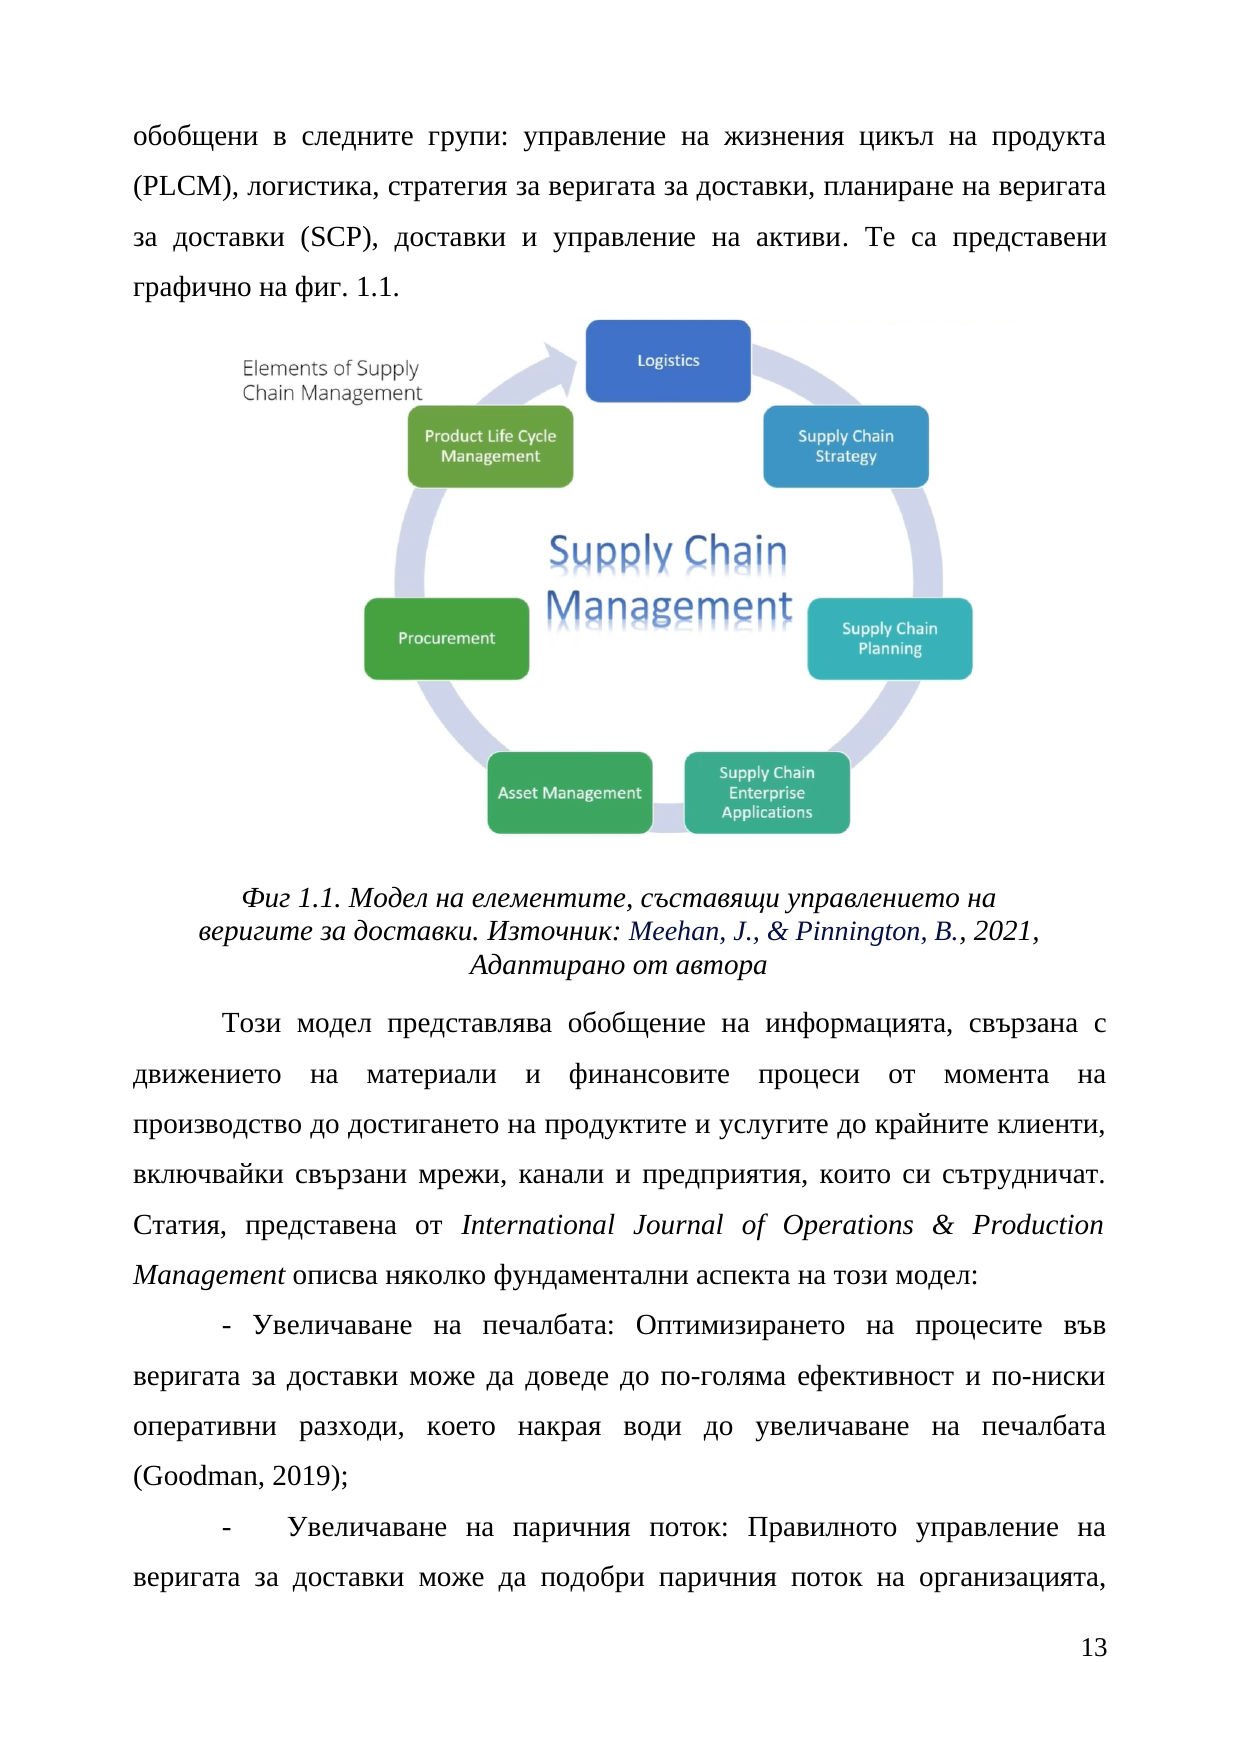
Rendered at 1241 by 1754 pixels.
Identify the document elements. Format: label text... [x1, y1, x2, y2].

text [133, 1509, 1107, 1592]
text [133, 118, 1107, 303]
title Фиг 1.1. Модел на елементите, съставящи управлението на веригите за доставки. Източник: Meehan, J., & Pinnington, B., 2021, Адаптирано от автора [192, 880, 1048, 981]
picture [221, 319, 1022, 839]
text - Увеличаване на печалбата: Оптимизирането на процесите във веригата за доставки може да доведе до по-голяма ефективност и по-ниски оперативни разходи, което накрая води до увеличаване на печалбата (Goodman, 2019); [133, 1307, 1107, 1492]
text Този модел представлява обобщение на информацията, свързана с движението на материали и финансовите процеси от момента на производство до достигането на продуктите и услугите до крайните клиенти, включвайки свързани мрежи, канали и предприятия, които си сътрудничат. Статия, представена от International Journal of Operations & Production Management описва няколко фундаментални аспекта на този модел: [133, 1006, 1107, 1291]
